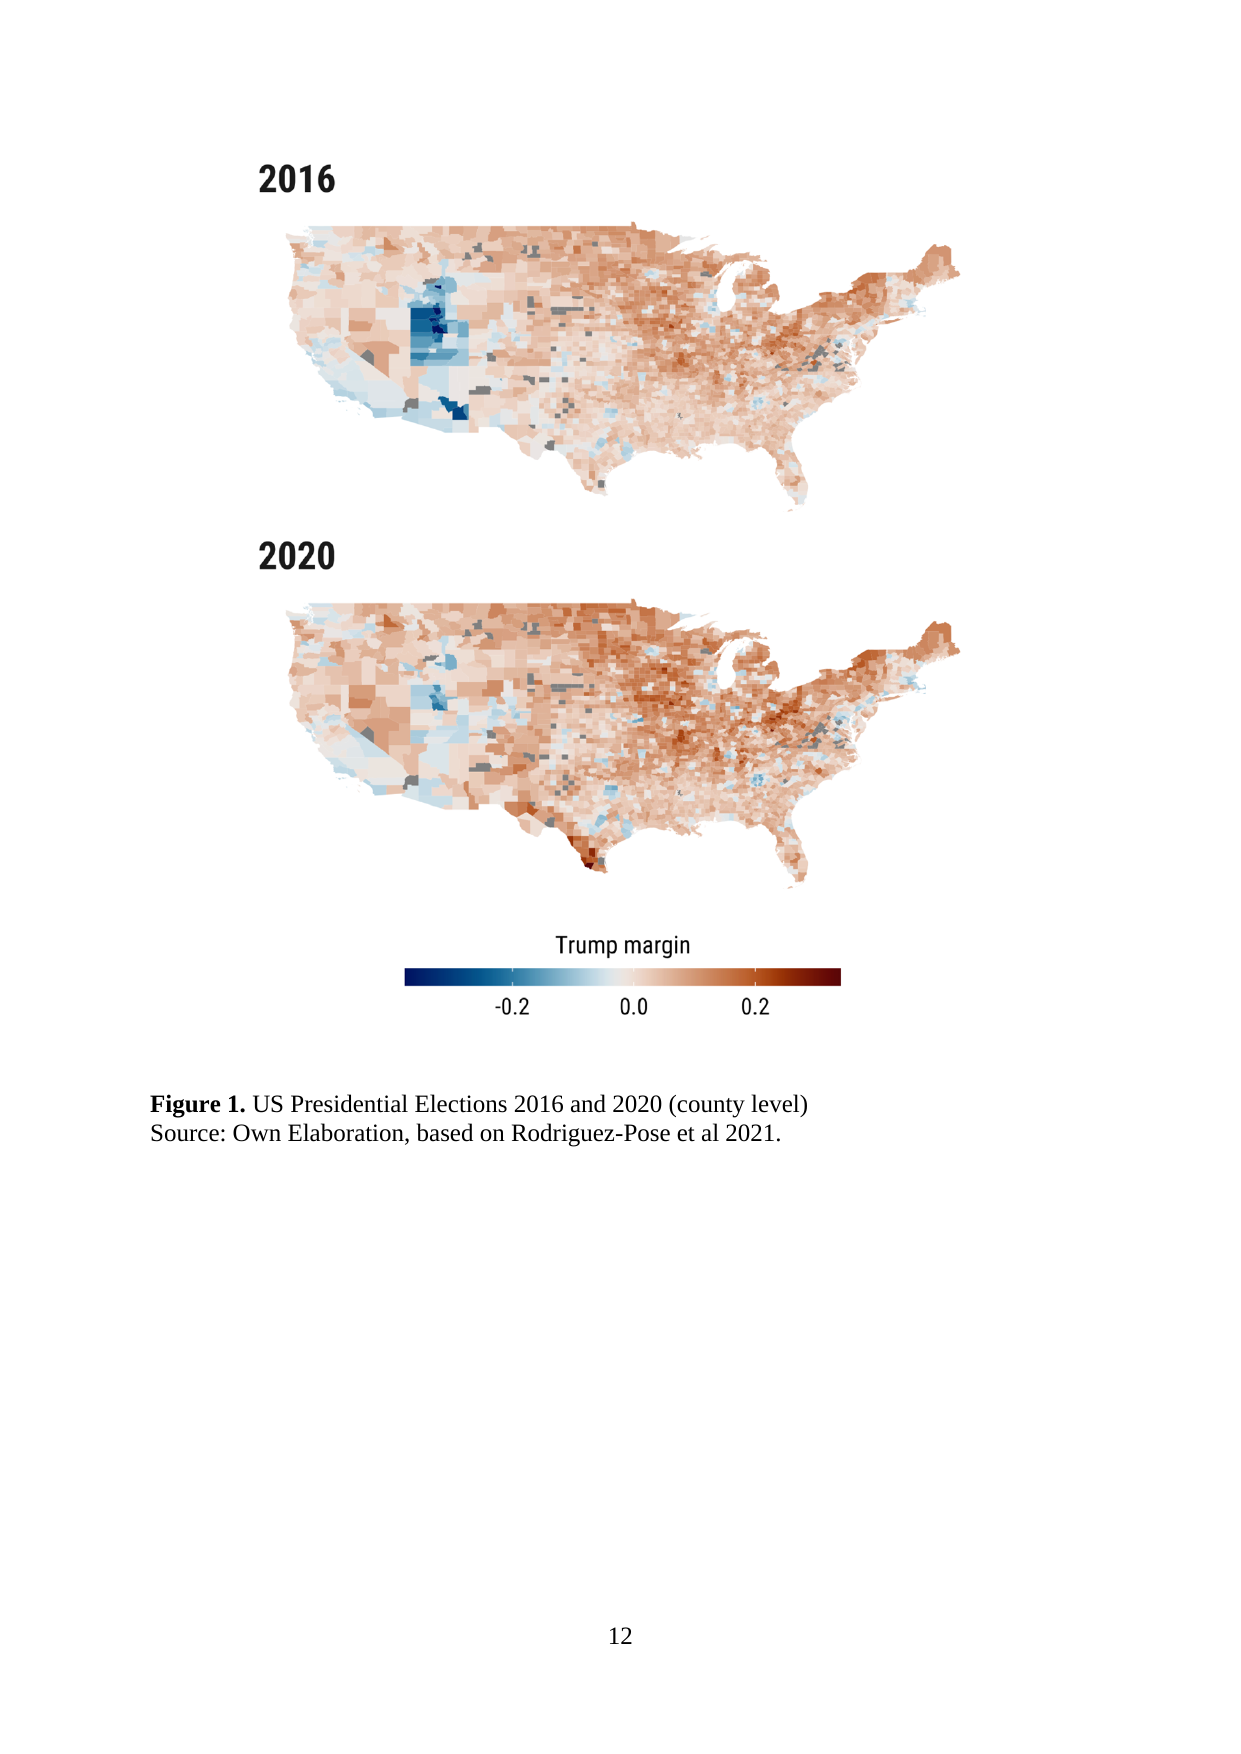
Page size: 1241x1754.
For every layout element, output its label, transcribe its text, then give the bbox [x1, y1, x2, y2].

picture [177, 150, 1063, 1036]
text Source: Own Elaboration, based on Rodriguez-Pose et al 2021. [150, 1118, 1090, 1147]
text Figure 1. US Presidential Elections 2016 and 2020 (county level) [150, 1089, 1090, 1118]
